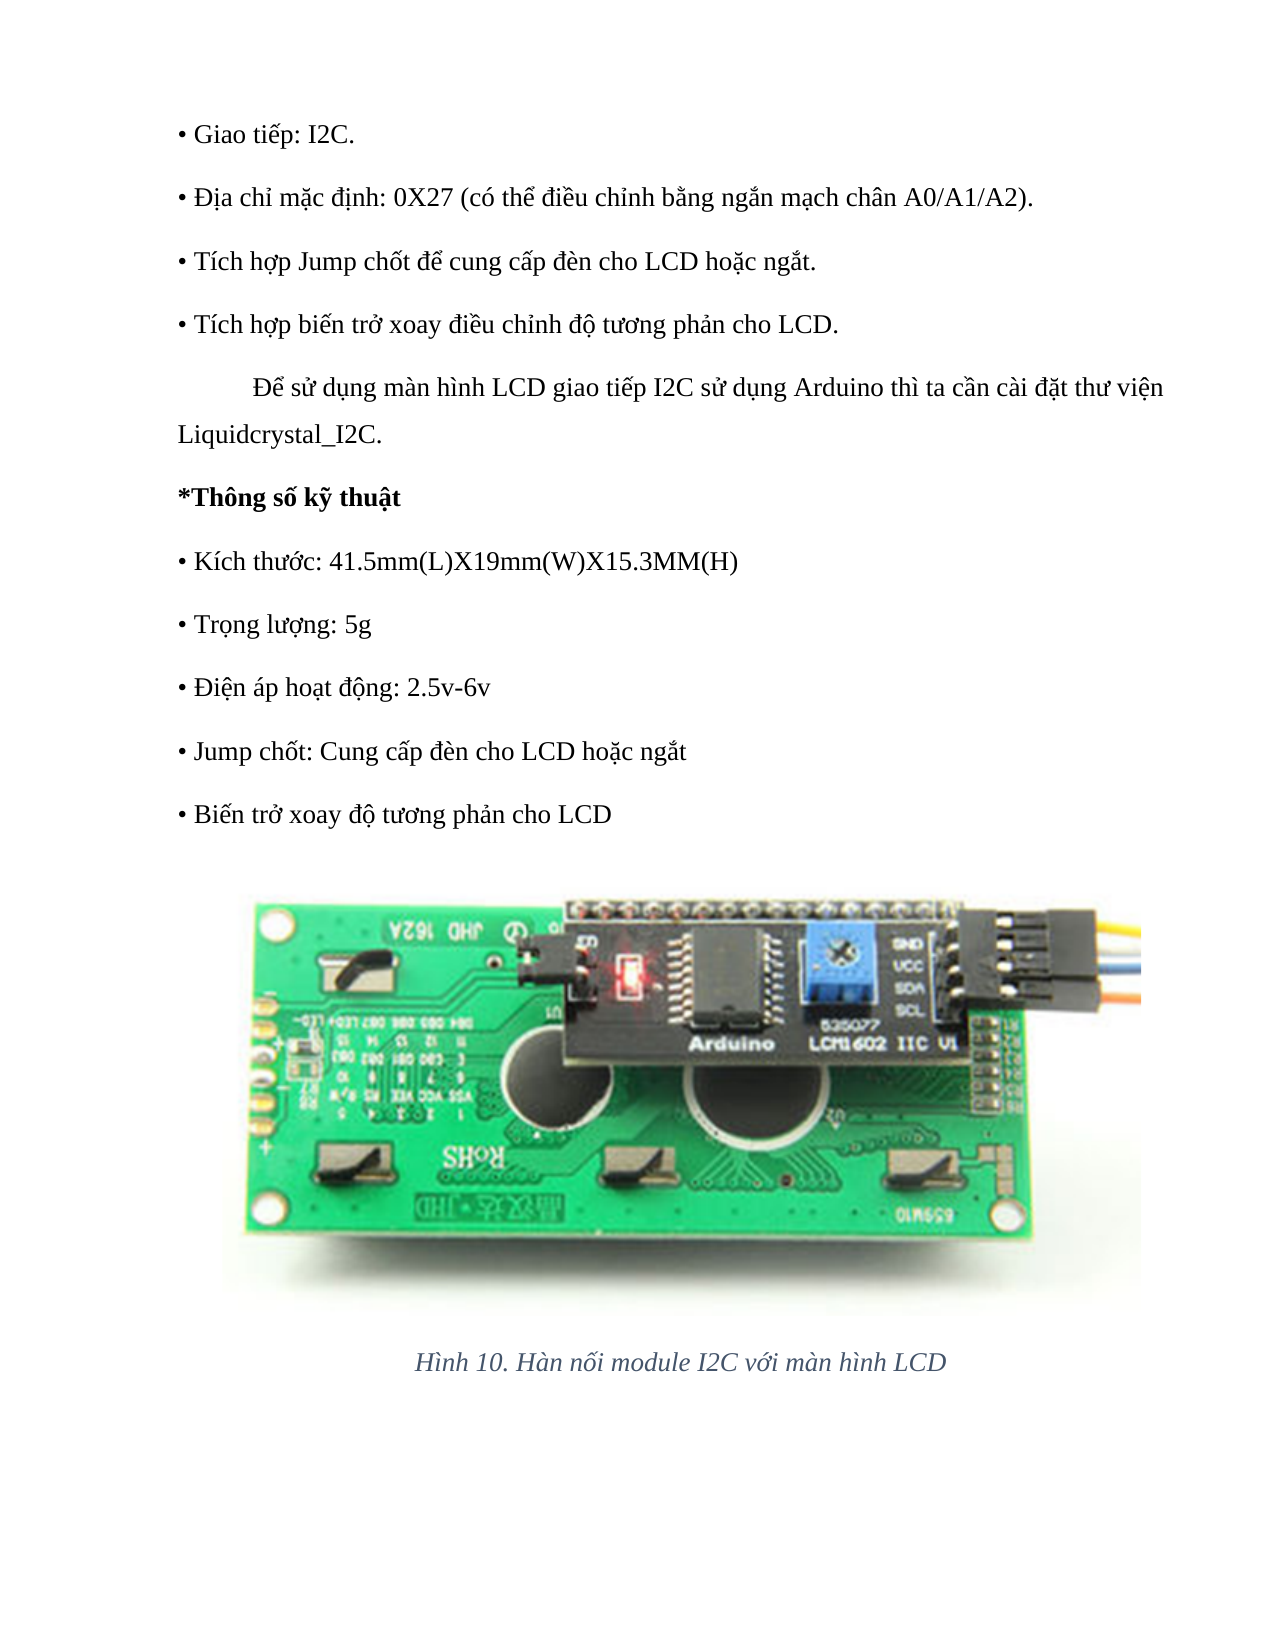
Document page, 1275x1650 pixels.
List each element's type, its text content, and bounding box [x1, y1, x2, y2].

text • Trọng lượng: 5g [177, 608, 1186, 639]
text • Địa chỉ mặc định: 0X27 (có thể điều chỉnh bằng ngắn mạch chân A0/A1/A2). [177, 181, 1186, 213]
picture [222, 861, 1142, 1316]
text • Biến trở xoay độ tương phản cho LCD [177, 798, 1186, 829]
text • Jump chốt: Cung cấp đèn cho LCD hoặc ngắt [177, 735, 1186, 766]
text Để sử dụng màn hình LCD giao tiếp I2C sử dụng Arduino thì ta cần cài đặt thư viện Liquidcrystal_I2C. [177, 371, 1186, 449]
text • Điện áp hoạt động: 2.5v-6v [177, 671, 1186, 703]
text *Thông số kỹ thuật [177, 481, 1186, 513]
text Hình 10. Hàn nối module I2C với màn hình LCD [177, 1346, 1186, 1377]
text • Tích hợp Jump chốt để cung cấp đèn cho LCD hoặc ngắt. [177, 245, 1186, 276]
text • Tích hợp biến trở xoay điều chỉnh độ tương phản cho LCD. [177, 308, 1186, 339]
text • Kích thước: 41.5mm(L)X19mm(W)X15.3MM(H) [177, 545, 1186, 576]
text • Giao tiếp: I2C. [177, 118, 1186, 149]
